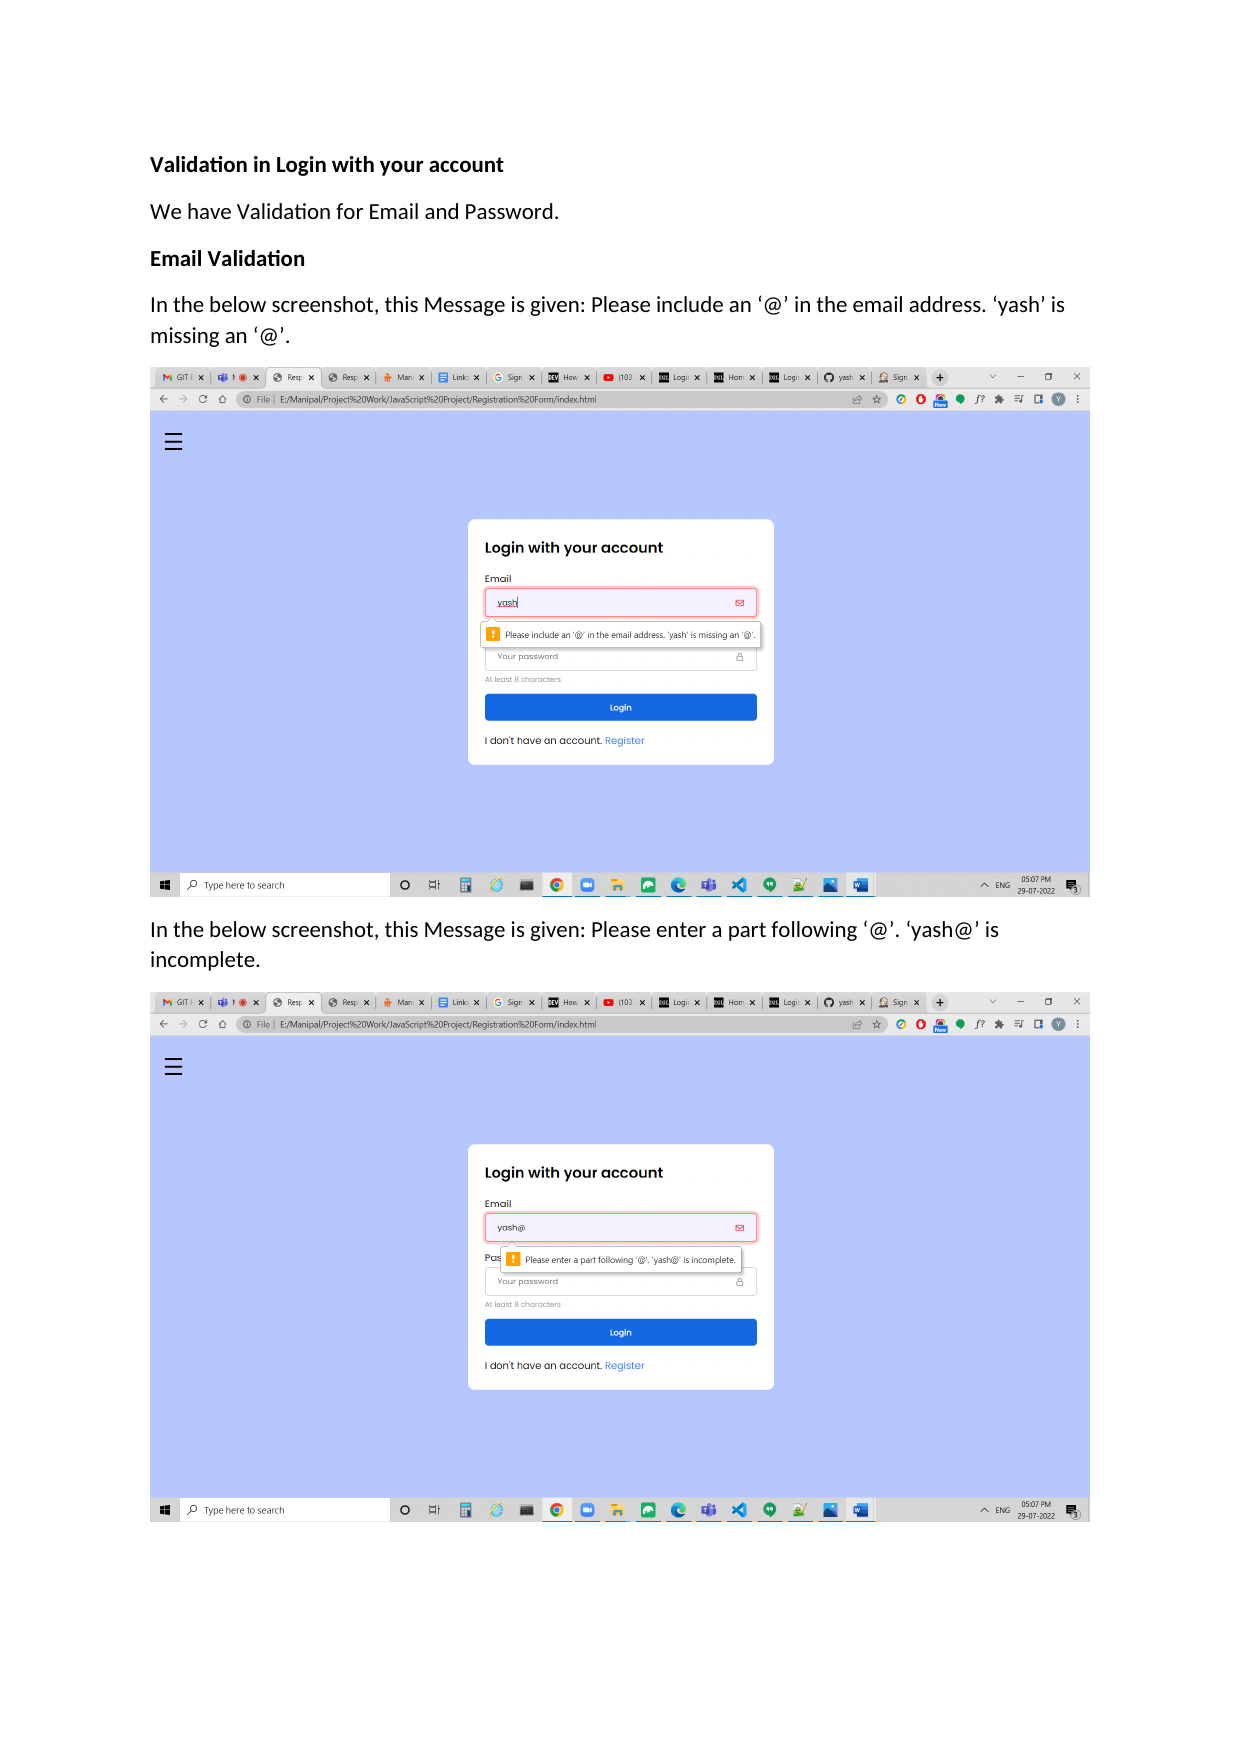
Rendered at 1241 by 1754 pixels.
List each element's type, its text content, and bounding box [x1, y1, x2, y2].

text In the below screenshot, this Message is given: Please enter a part following ‘@’. ‘yash@’ is incomplete. [150, 915, 1090, 974]
text We have Validation for Email and Password. [150, 197, 1090, 225]
text Email Validation [150, 244, 1090, 272]
text In the below screenshot, this Message is given: Please include an ‘@’ in the email address. ‘yash’ is missing an ‘@’. [150, 291, 1090, 349]
picture [150, 992, 1091, 1522]
text Validation in Login with your account [150, 150, 1090, 178]
picture [150, 367, 1091, 897]
